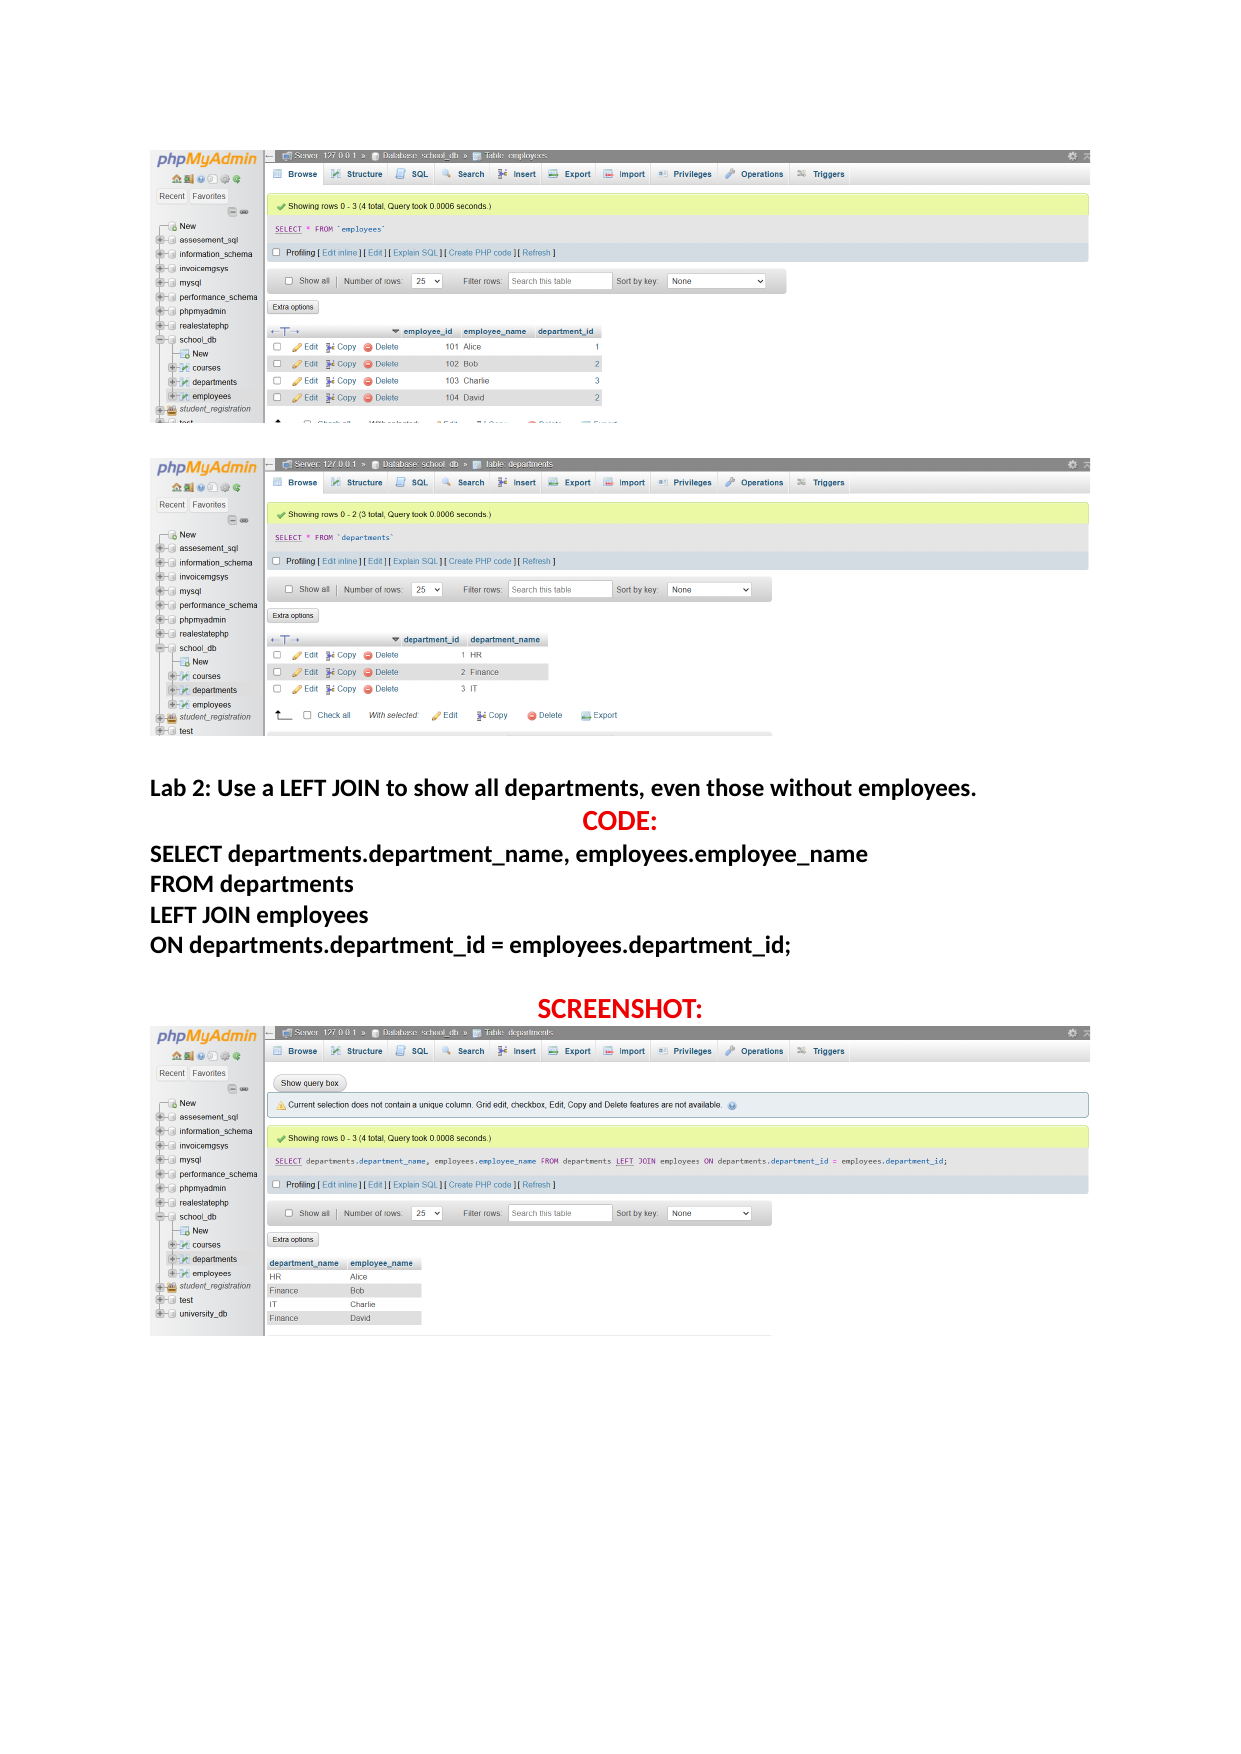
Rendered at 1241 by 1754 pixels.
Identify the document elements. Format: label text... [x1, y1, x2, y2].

text SELECT departments.department_name, employees.employee_name [150, 838, 1090, 868]
text CODE: [150, 802, 1090, 838]
text FROM departments [150, 868, 1090, 899]
text SCREENSHOT: [150, 990, 1090, 1026]
picture [150, 1026, 1091, 1336]
text ON departments.department_id = employees.department_id; [150, 929, 1090, 960]
picture [150, 458, 1091, 736]
text LEFT JOIN employees [150, 899, 1090, 929]
picture [150, 150, 1091, 423]
text Lab 2: Use a LEFT JOIN to show all departments, even those without employees. [150, 772, 1090, 802]
